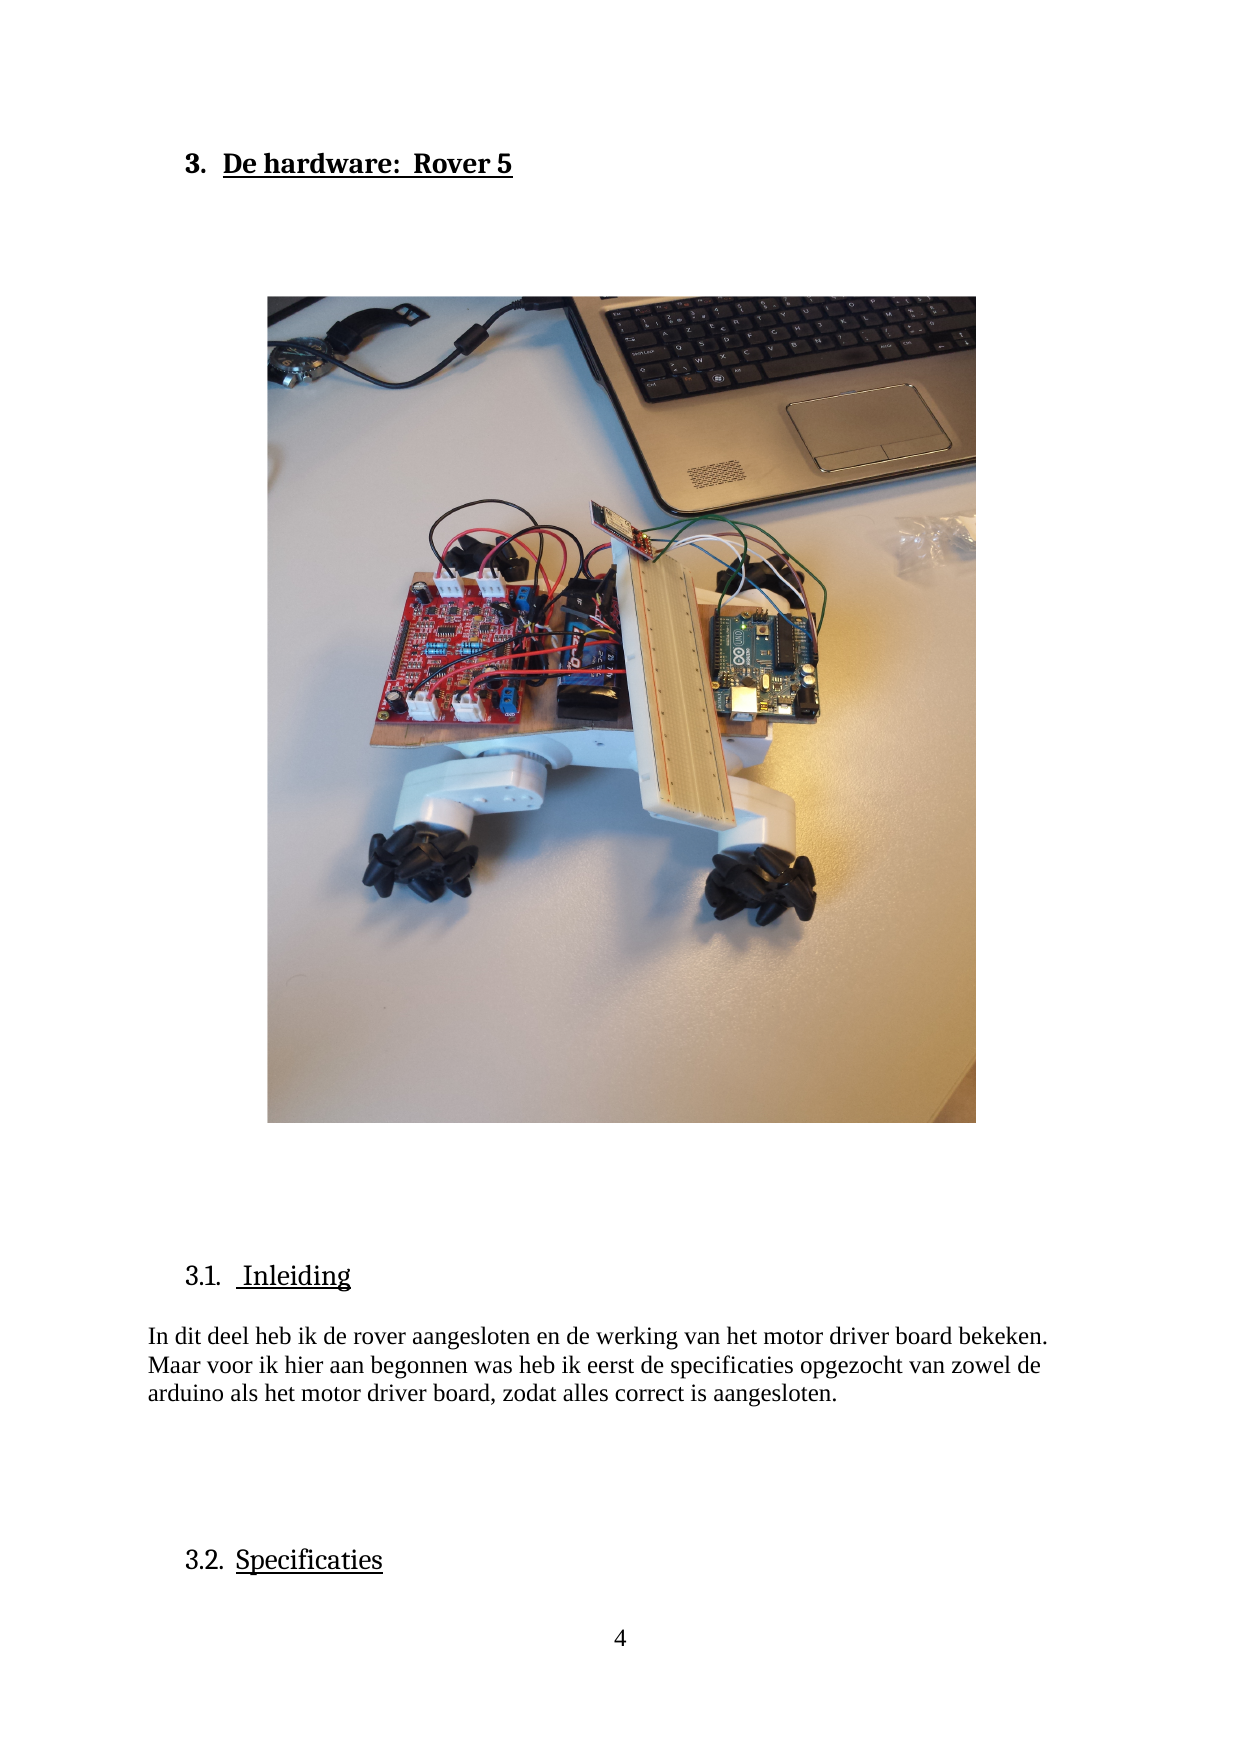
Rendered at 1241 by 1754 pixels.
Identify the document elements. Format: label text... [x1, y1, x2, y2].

text In dit deel heb ik de rover aangesloten en de werking van het motor driver board bekeken. Maar voor ik hier aan begonnen was heb ik eerst de specificaties opgezocht van zowel de arduino als het motor driver board, zodat alles correct is aangesloten. [148, 1321, 1093, 1407]
text De hardware: Rover 5 [185, 148, 1093, 181]
text Inleiding [185, 1259, 1093, 1292]
picture [268, 297, 976, 1123]
text Specificaties [185, 1543, 1093, 1577]
